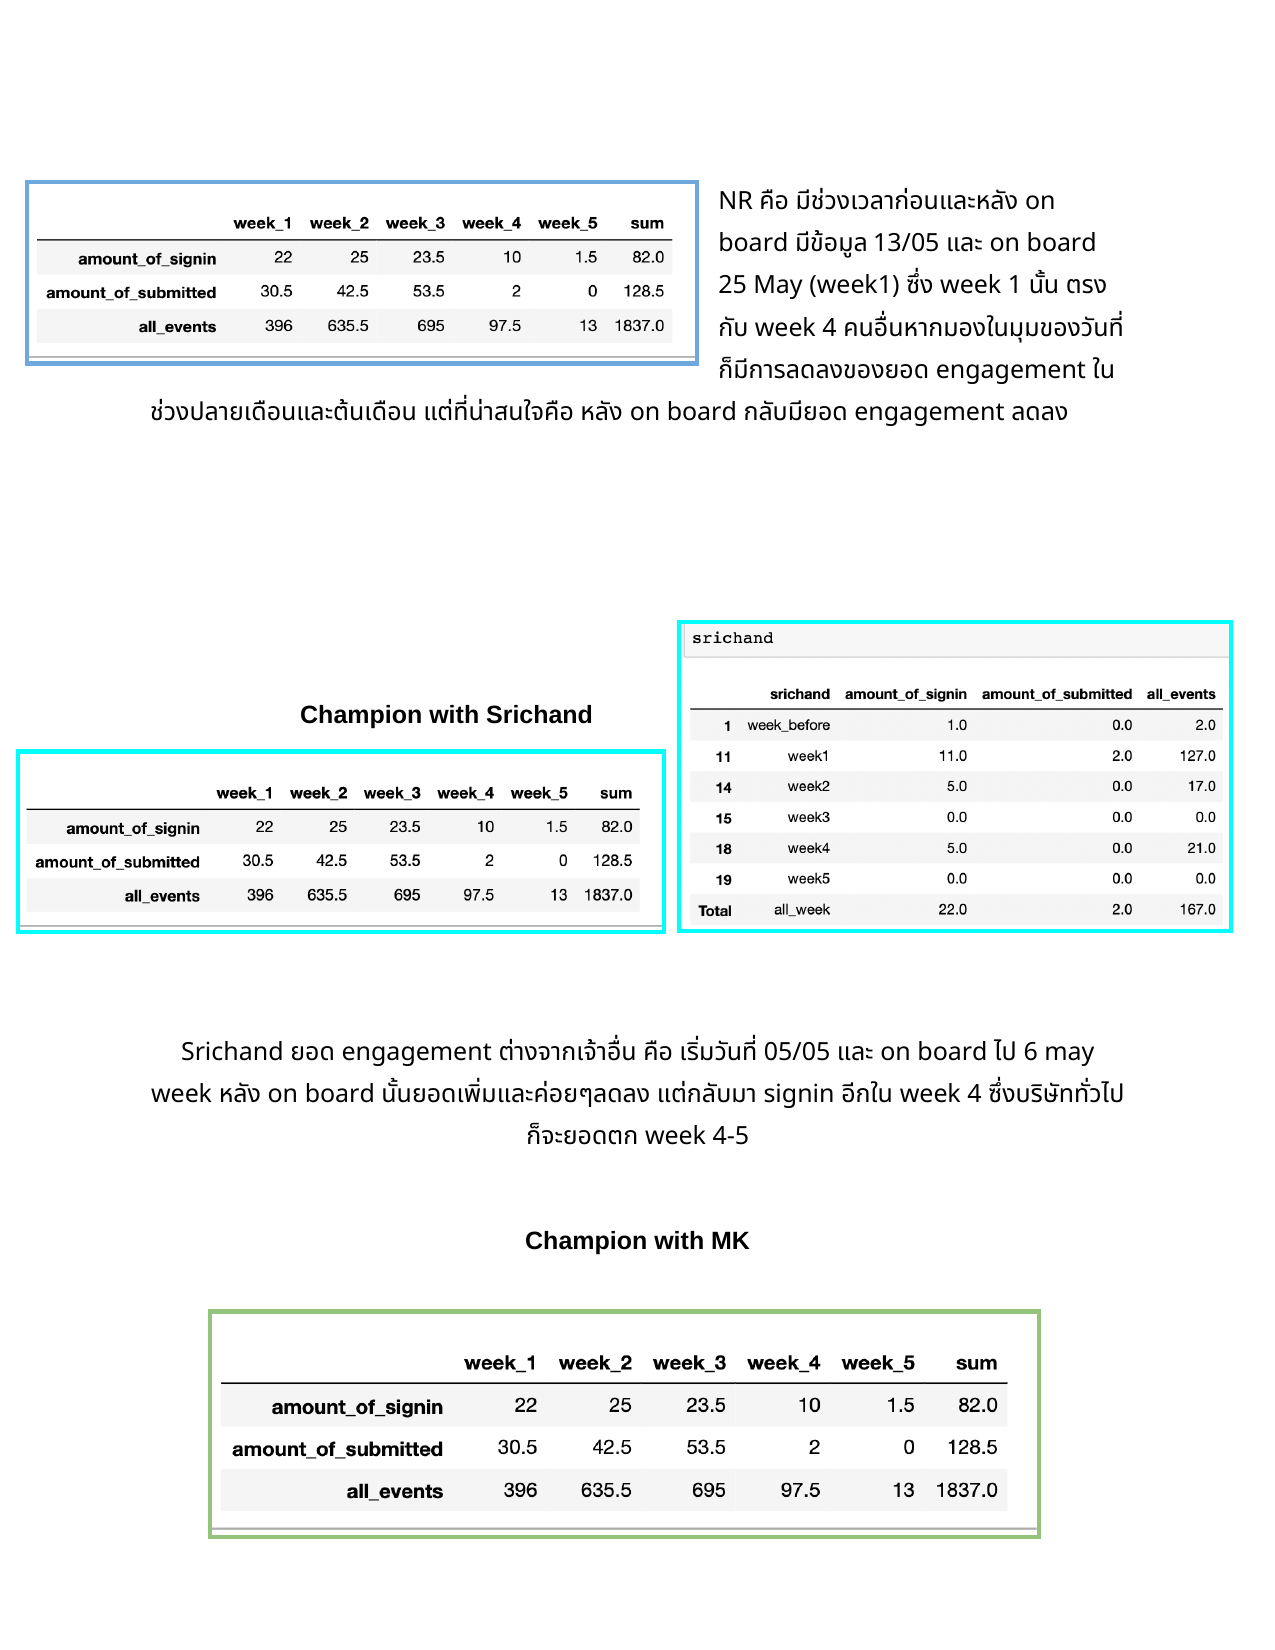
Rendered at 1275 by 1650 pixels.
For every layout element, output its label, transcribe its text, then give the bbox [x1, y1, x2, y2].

picture [20, 754, 662, 930]
picture [681, 624, 1229, 929]
text Champion with Srichand [225, 700, 677, 729]
picture [212, 1314, 1037, 1535]
text Champion with MK [150, 1226, 1125, 1255]
text Srichand ยอด engagement ต่างจากเจ้าอื่น คือ เริ่มวันที่ 05/05 และ on board ไป 6 may week หลัง on board นั้นยอดเพิ่มและค่อยๆลดลง แต่กลับมา signin อีกใน week 4 ซึ่งบริษัททั่วไปก็จะยอดตก week 4-5 [150, 1033, 1125, 1154]
picture [29, 184, 695, 361]
